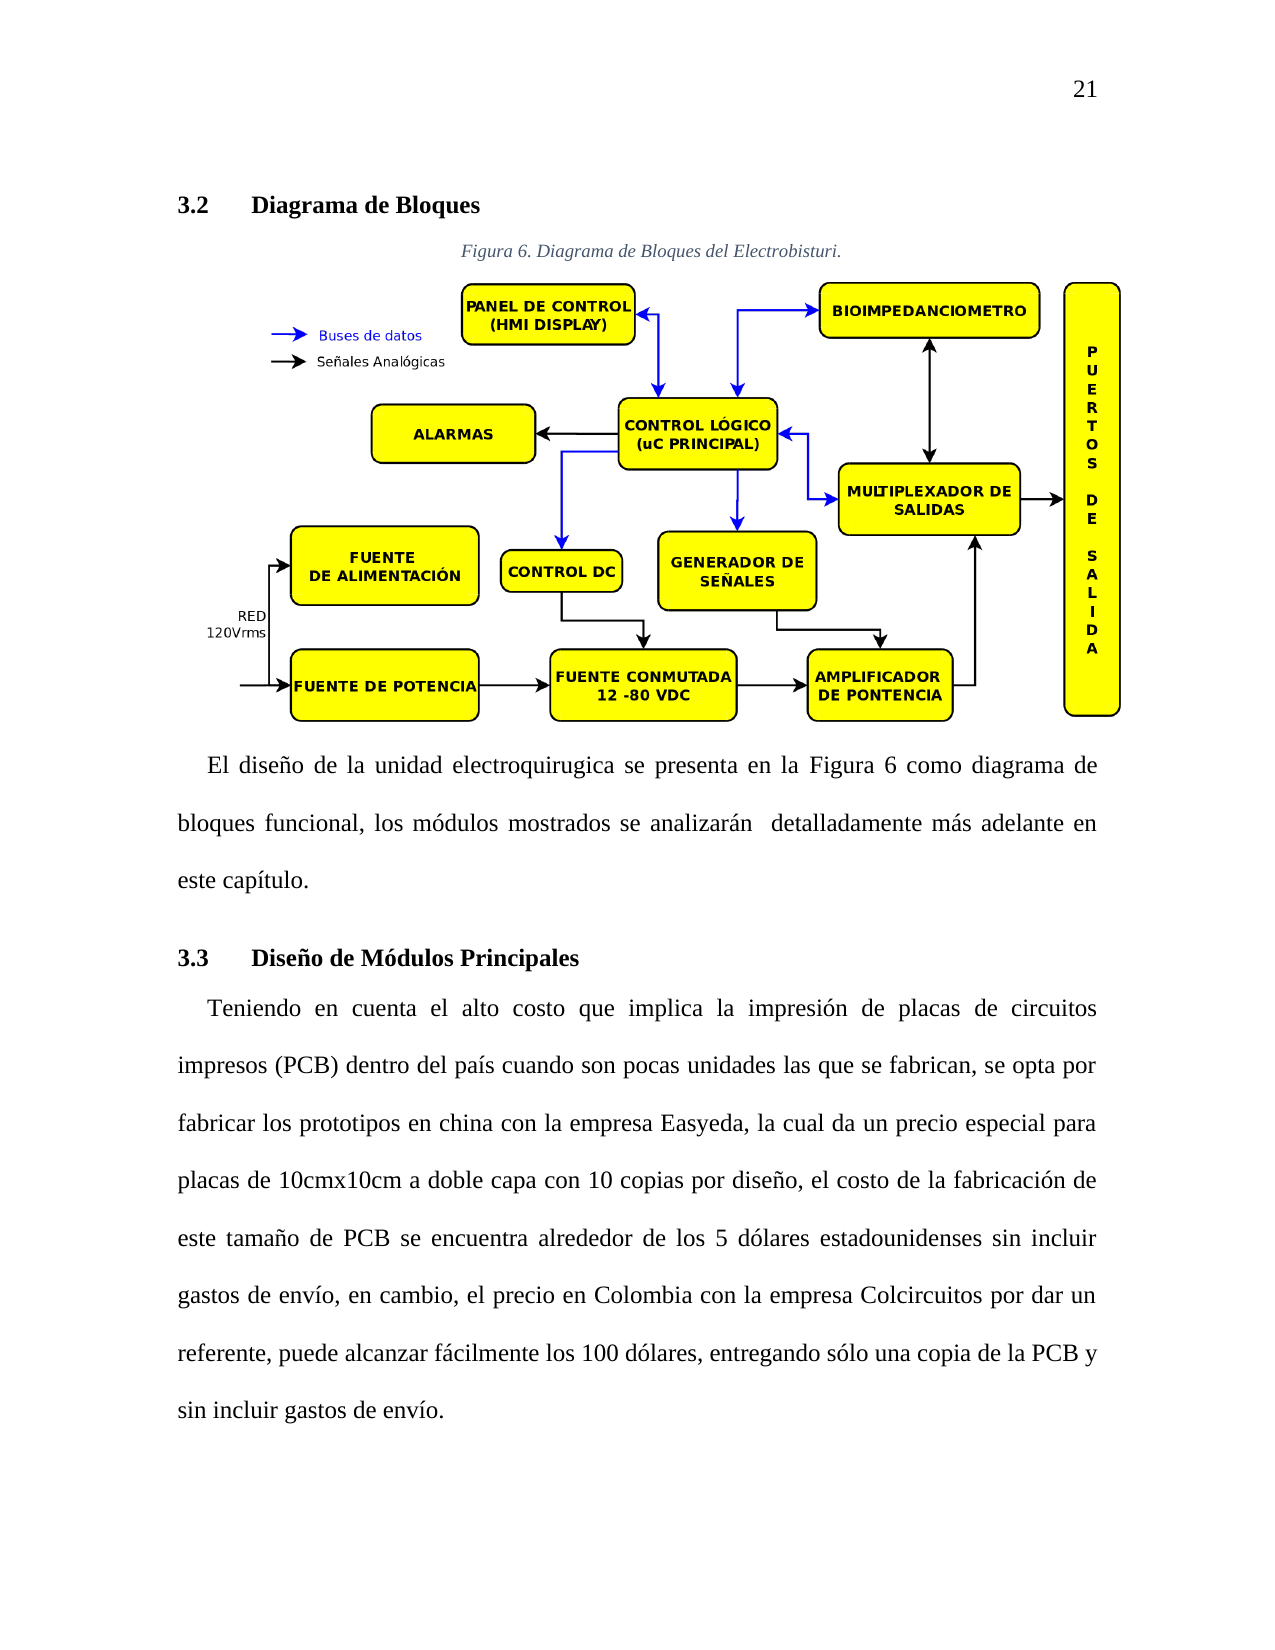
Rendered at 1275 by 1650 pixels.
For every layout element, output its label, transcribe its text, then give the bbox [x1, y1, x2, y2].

subtitle Diseño de Módulos Principales [177, 943, 1098, 972]
text El diseño de la unidad electroquirugica se presenta en la Figura 6 como diagrama de bloques funcional, los módulos mostrados se analizarán detalladamente más adelante en este capítulo. [177, 750, 1098, 894]
text Figura 6. Diagrama de Bloques del Electrobisturi. [177, 239, 1098, 261]
picture [206, 282, 1128, 722]
text Teniendo en cuenta el alto costo que implica la impresión de placas de circuitos impresos (PCB) dentro del país cuando son pocas unidades las que se fabrican, se opta por fabricar los prototipos en china con la empresa Easyeda, la cual da un precio especial para placas de 10cmx10cm a doble capa con 10 copias por diseño, el costo de la fabricación de este tamaño de PCB se encuentra alrededor de los 5 dólares estadounidenses sin incluir gastos de envío, en cambio, el precio en Colombia con la empresa Colcircuitos por dar un referente, puede alcanzar fácilmente los 100 dólares, entregando sólo una copia de la PCB y sin incluir gastos de envío. [177, 993, 1098, 1424]
subtitle Diagrama de Bloques [177, 190, 1098, 219]
